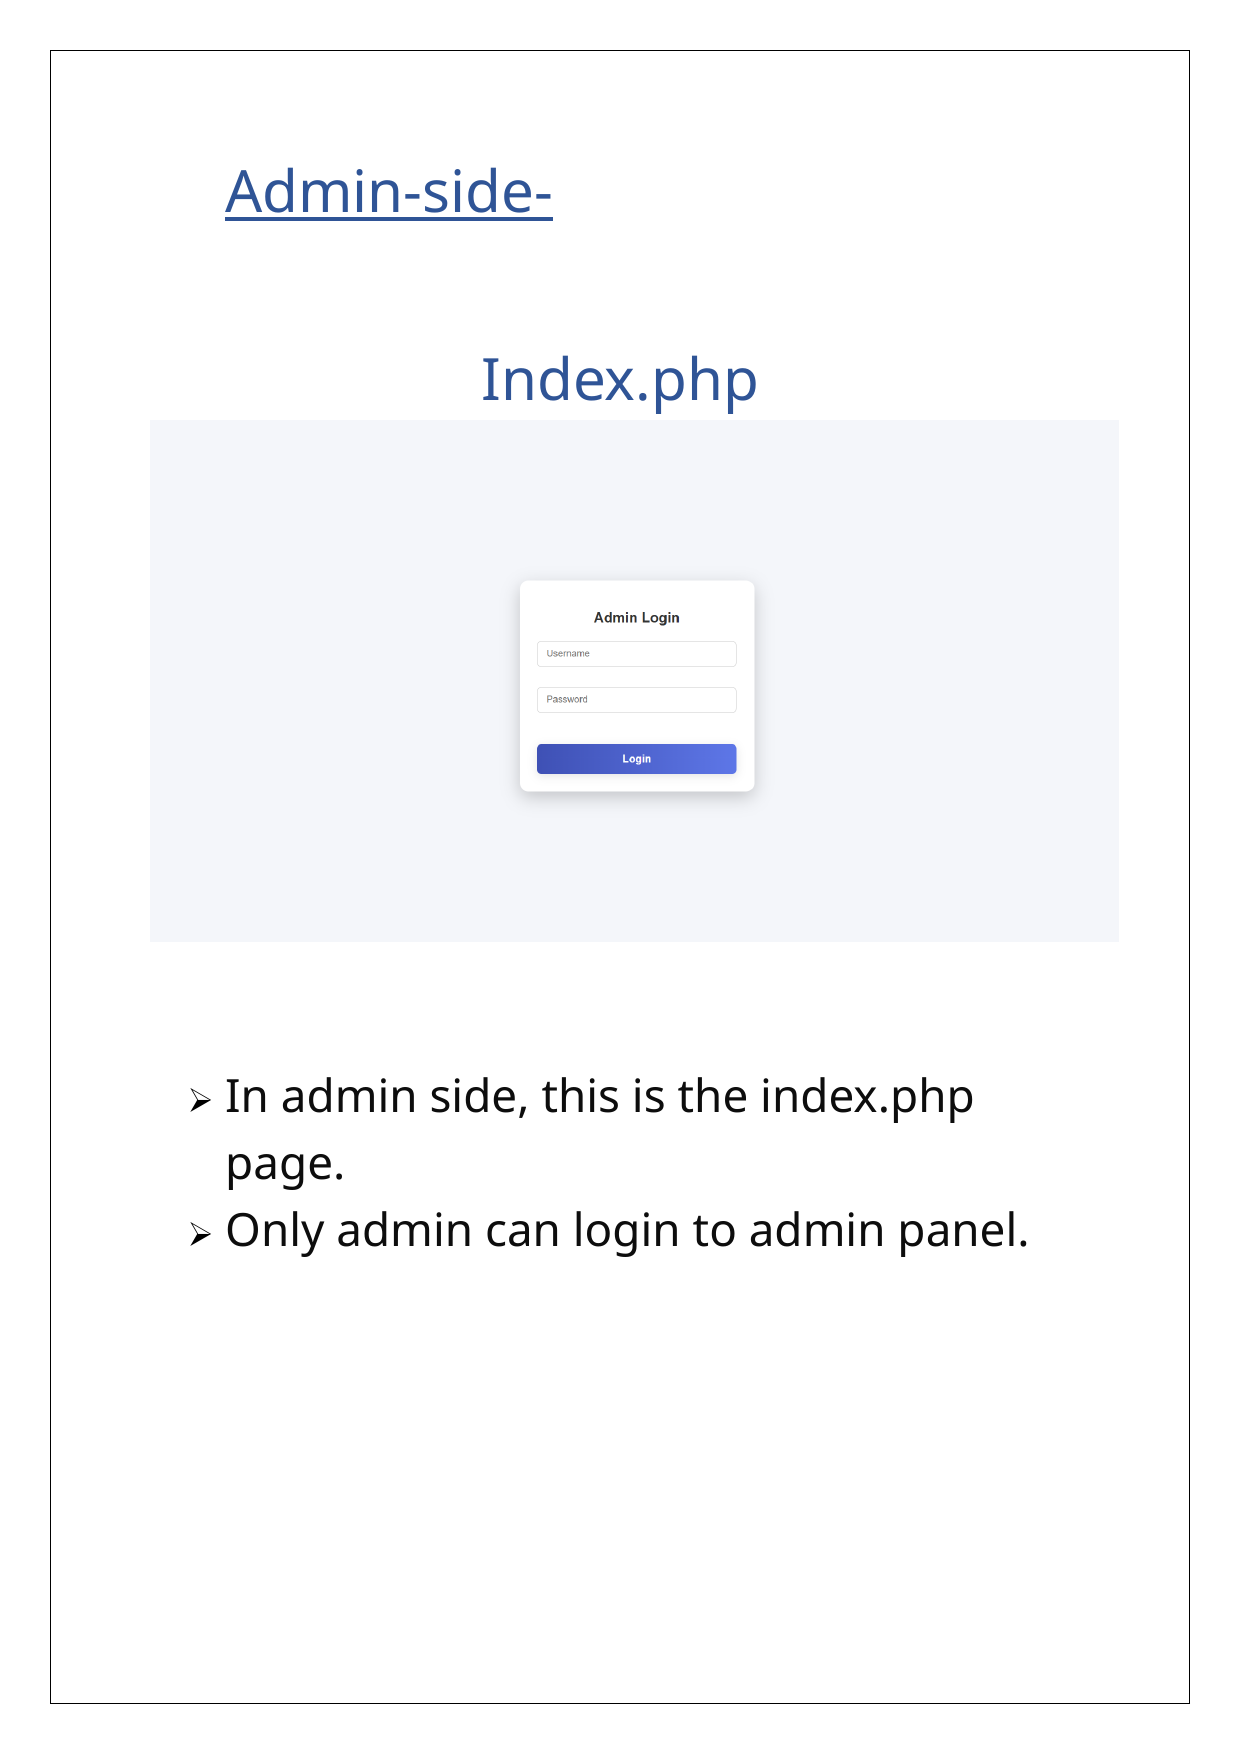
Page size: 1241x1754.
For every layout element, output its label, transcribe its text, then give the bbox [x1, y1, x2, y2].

picture [150, 420, 1119, 942]
list Admin-side- [225, 150, 1090, 229]
list In admin side, this is the index.php page. [187, 1063, 1090, 1193]
list Only admin can login to admin panel. [187, 1198, 1090, 1260]
text Index.php [150, 338, 1090, 420]
